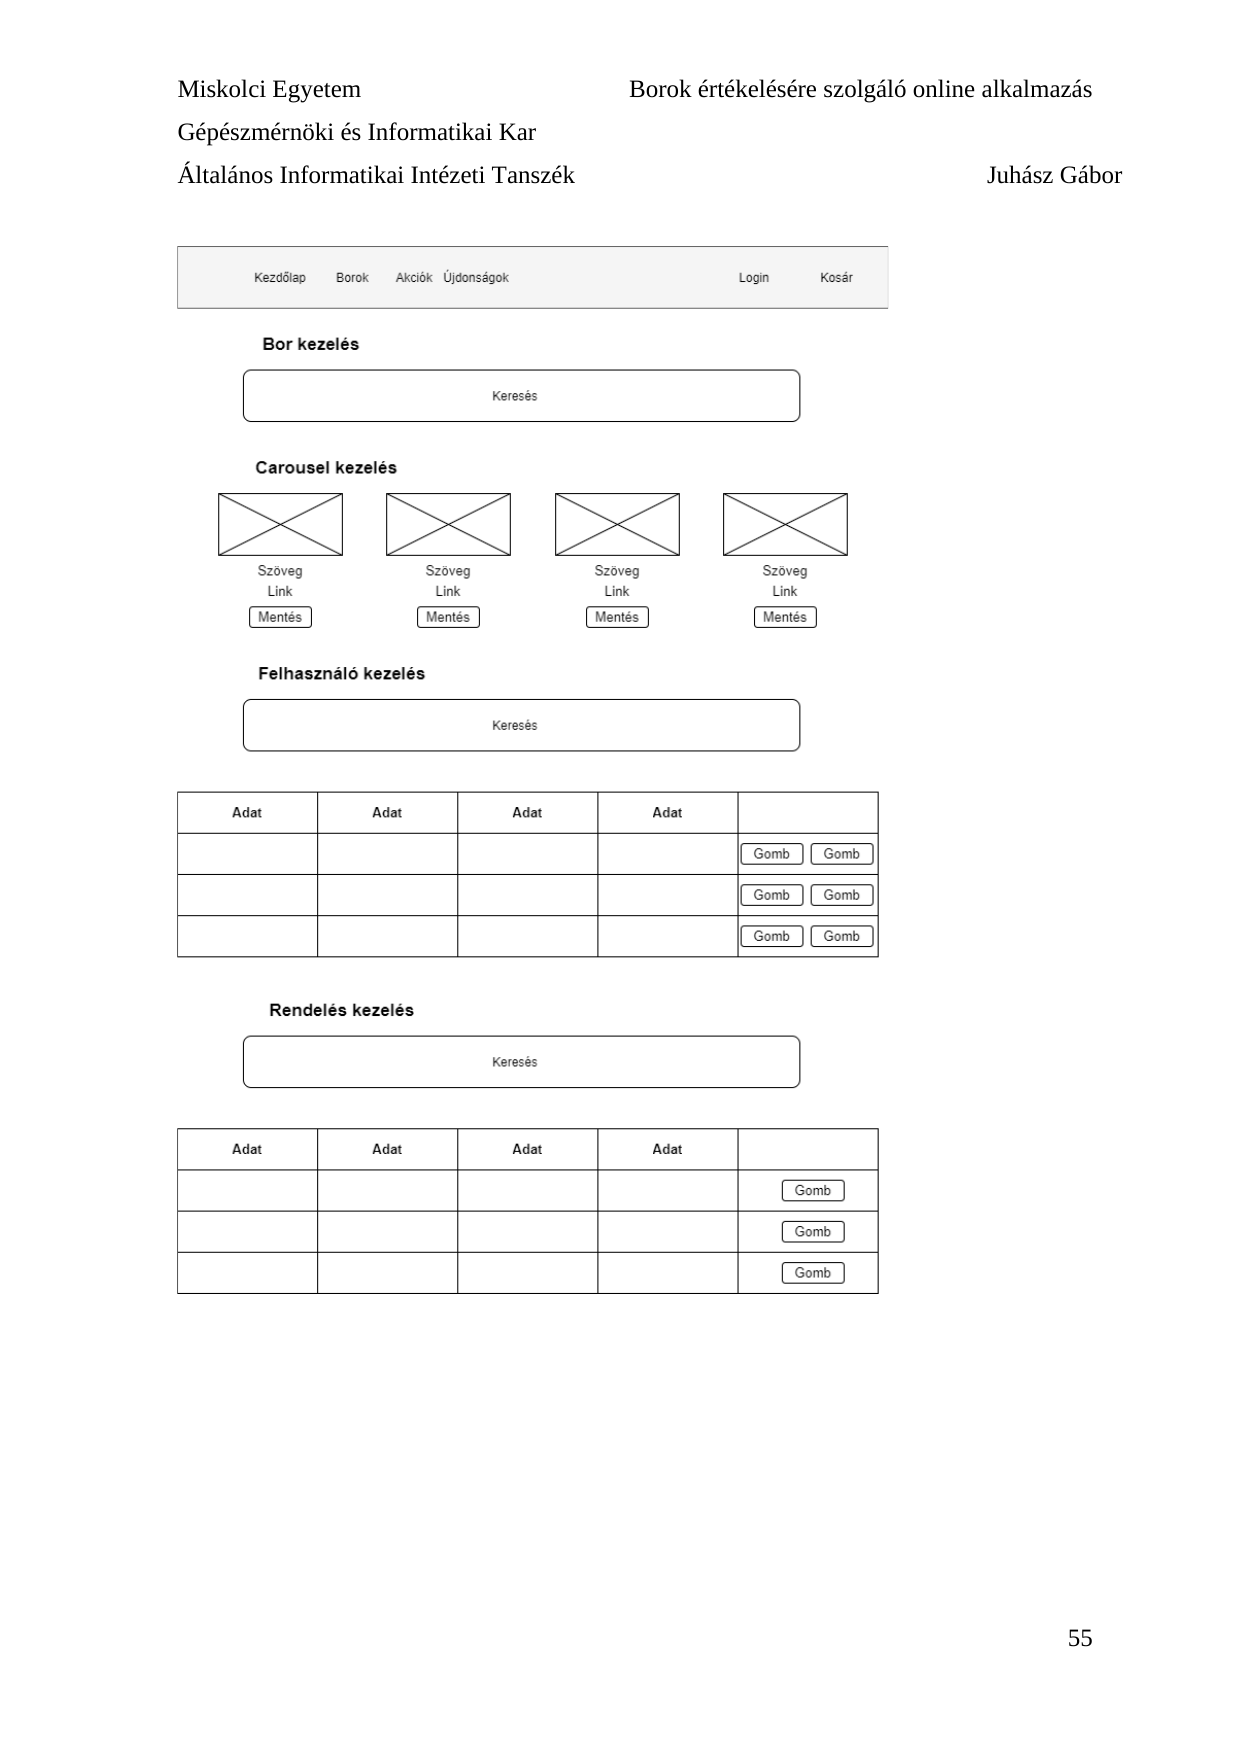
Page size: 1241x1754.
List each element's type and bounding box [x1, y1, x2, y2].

picture [177, 246, 889, 1294]
